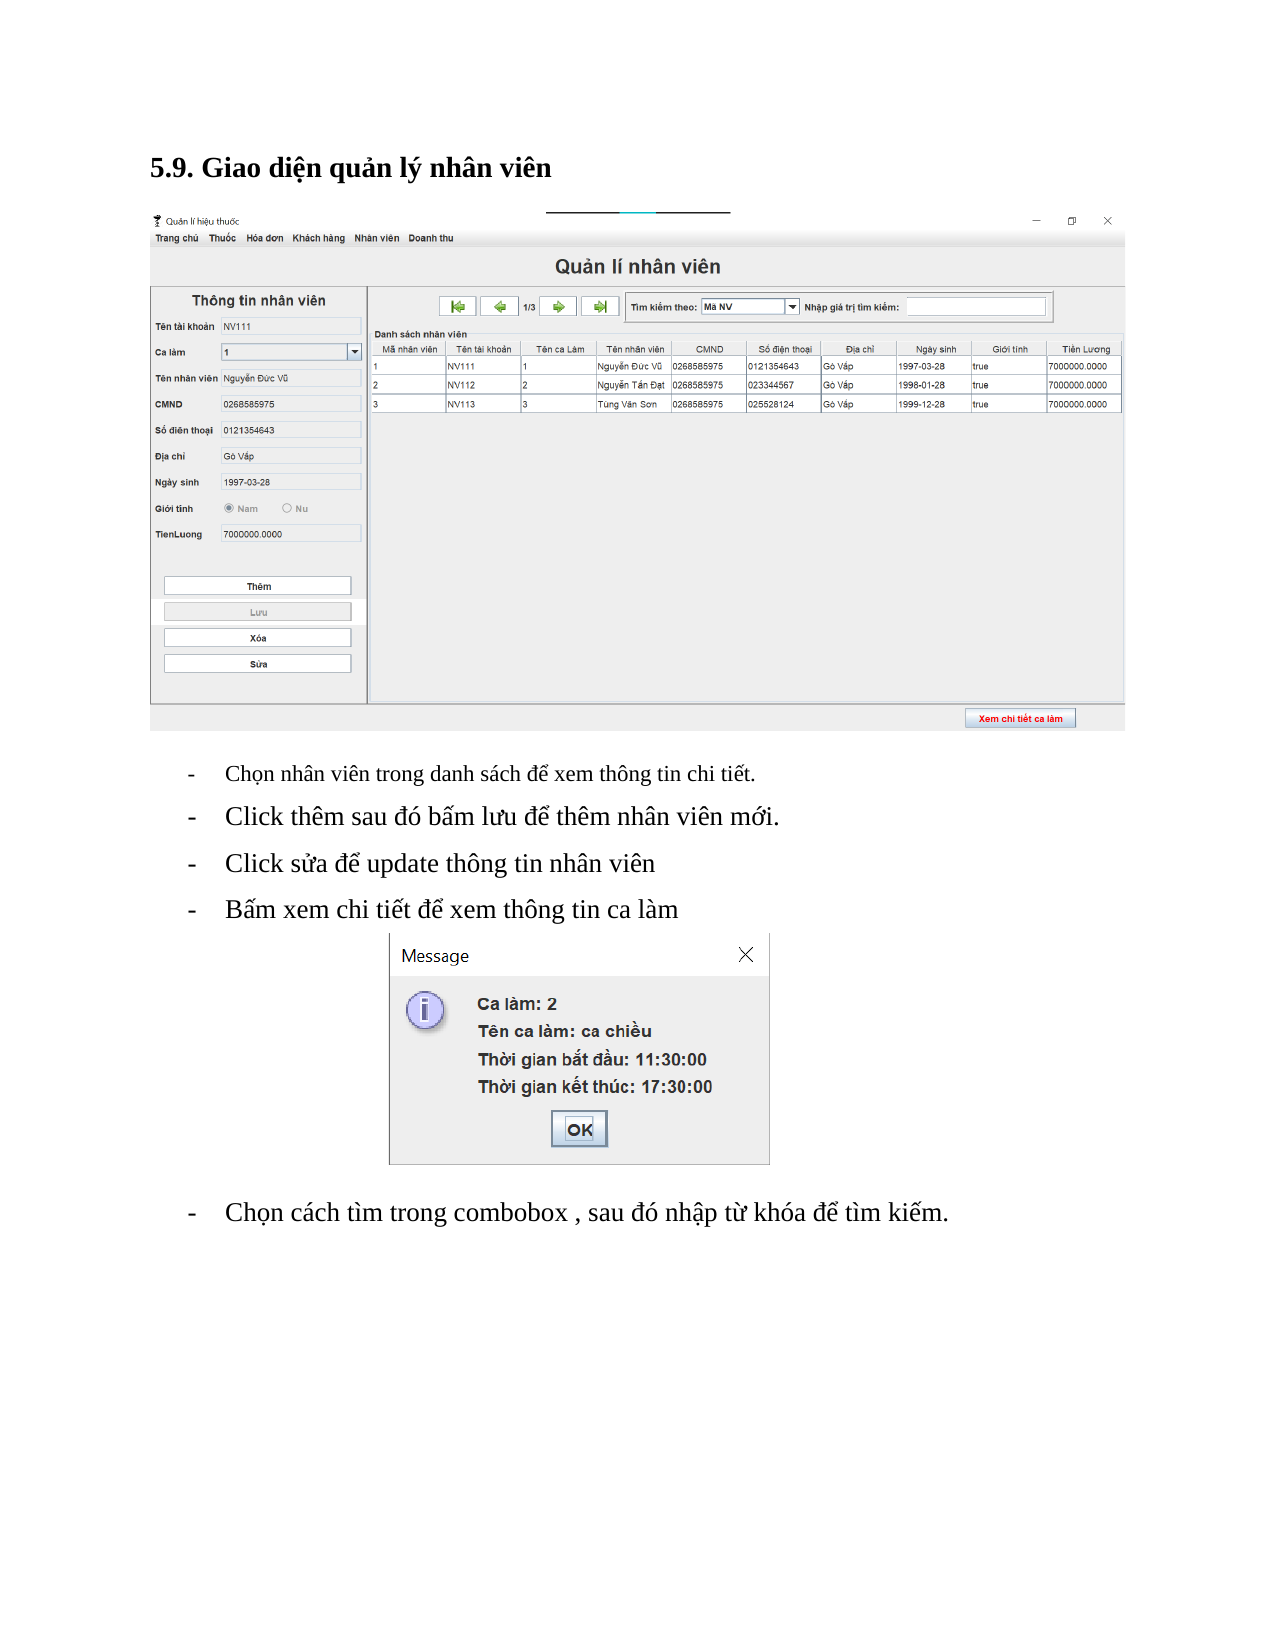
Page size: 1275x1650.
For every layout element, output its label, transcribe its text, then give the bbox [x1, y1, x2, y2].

subtitle Giao diện quản lý nhân viên [150, 150, 1125, 183]
list Chọn nhân viên trong danh sách để xem thông tin chi tiết. [187, 761, 1125, 787]
picture [388, 933, 770, 1165]
list Click sửa để update thông tin nhân viên [187, 847, 1125, 878]
picture [150, 212, 1125, 731]
list Click thêm sau đó bấm lưu để thêm nhân viên mới. [187, 800, 1125, 831]
list Bấm xem chi tiết để xem thông tin ca làm [187, 893, 1125, 924]
